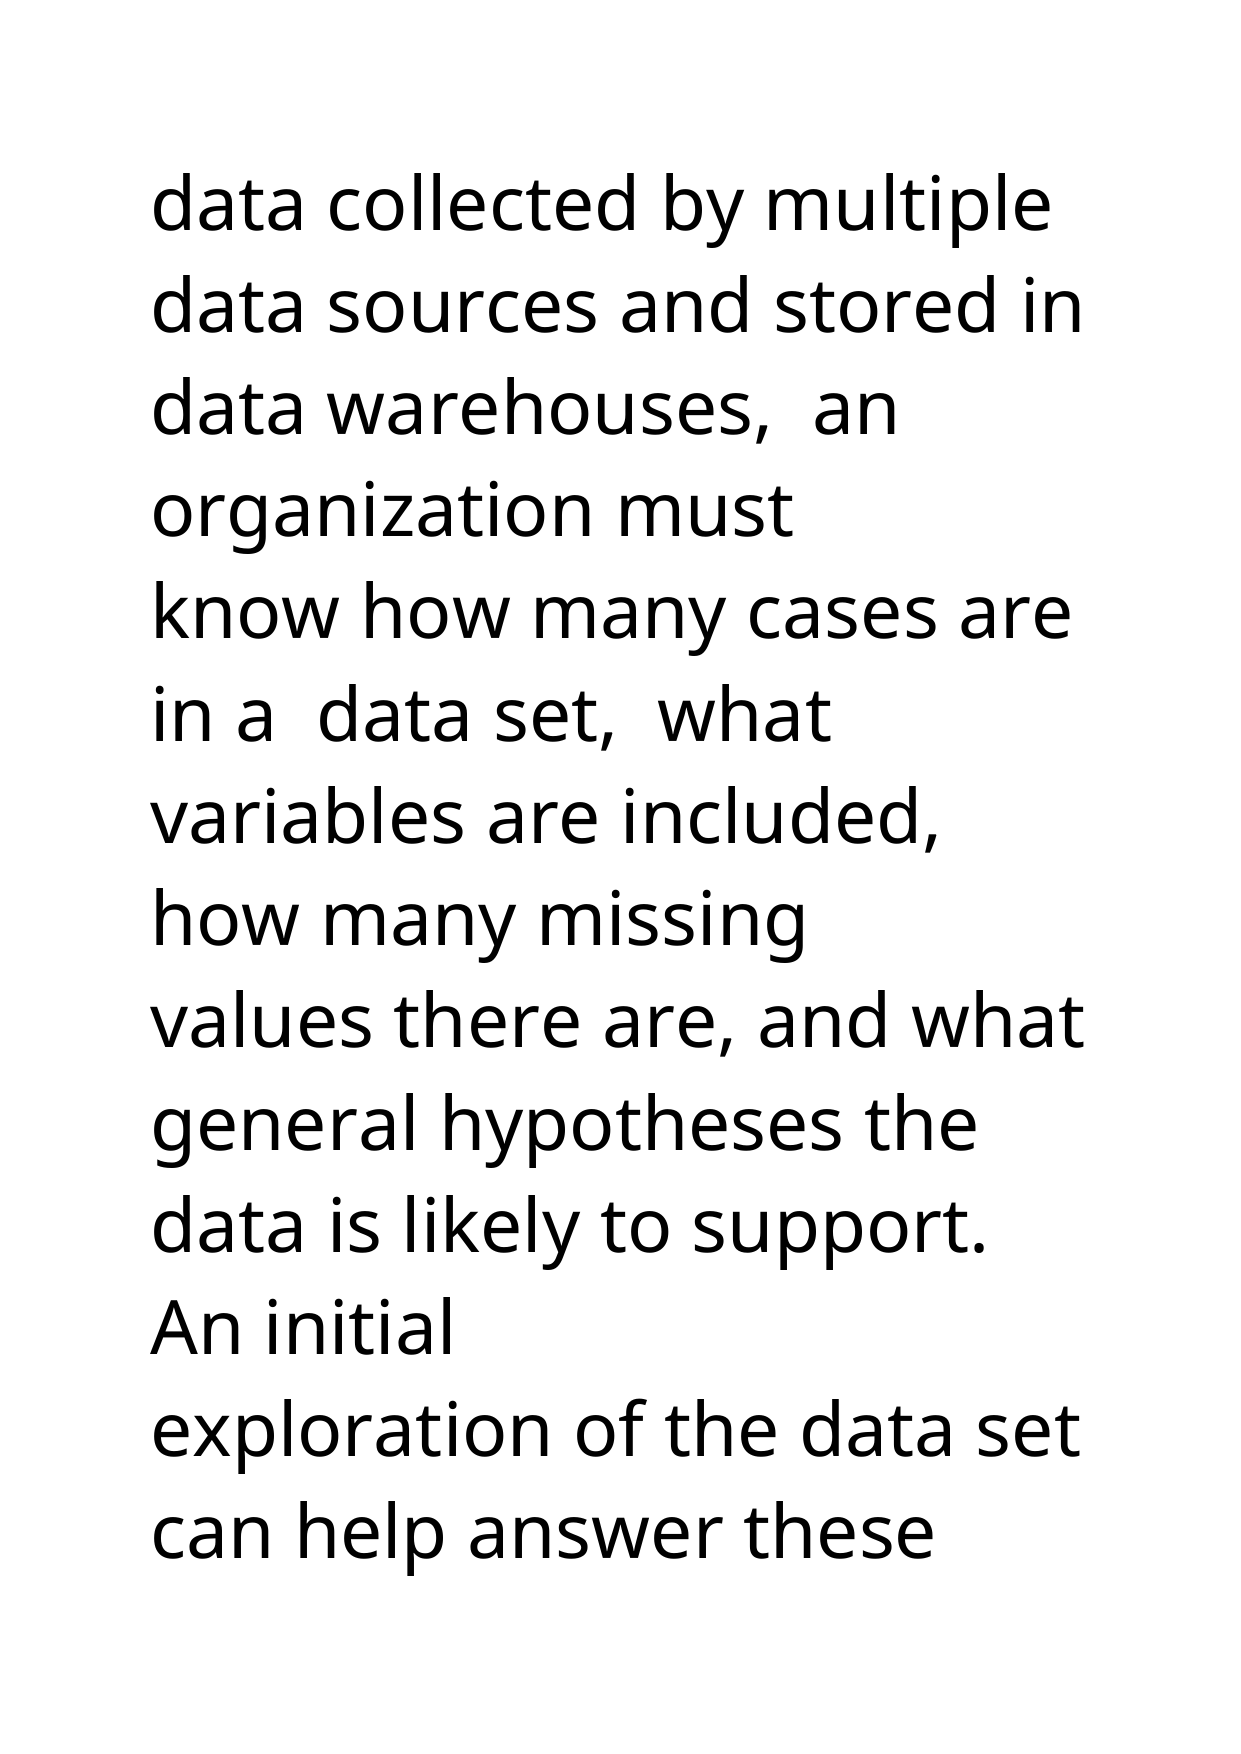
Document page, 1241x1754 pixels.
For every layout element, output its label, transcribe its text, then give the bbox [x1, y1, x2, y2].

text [150, 1376, 1090, 1581]
text data collected by multiple data sources and stored in data warehouses, an organization must [150, 150, 1090, 559]
text values there are, and what general hypotheses the data is likely to support. An initial [150, 967, 1090, 1376]
text know how many cases are in a data set, what variables are included, how many missing [150, 559, 1090, 967]
